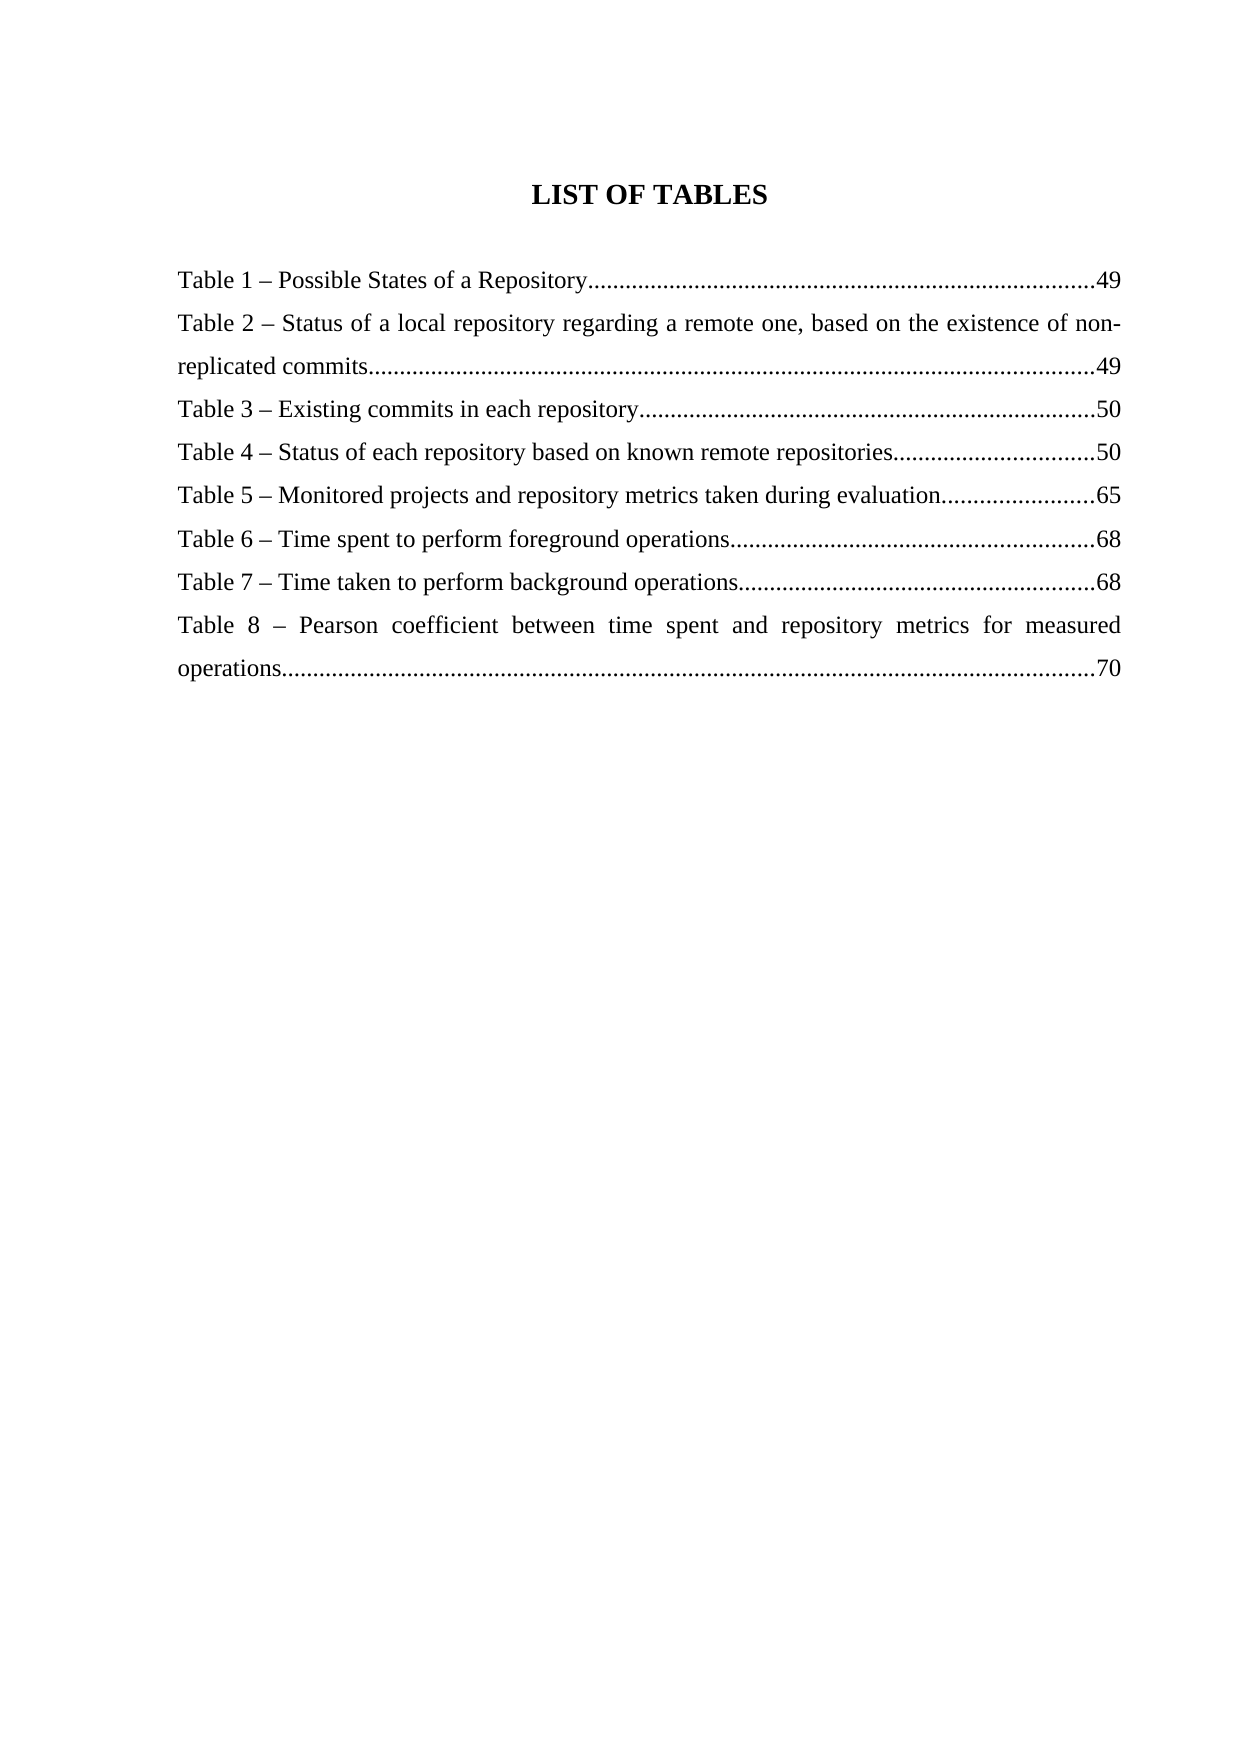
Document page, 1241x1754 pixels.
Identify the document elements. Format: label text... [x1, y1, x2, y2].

text Table 2 – Status of a local repository regarding a remote one, based on the existence of non-replicated commits 49 [177, 308, 1122, 380]
text Table 5 – Monitored projects and repository metrics taken during evaluation 65 [177, 481, 1122, 509]
text Table 8 – Pearson coefficient between time spent and repository metrics for measured operations 70 [177, 610, 1122, 682]
text List OF TABLES [177, 177, 1122, 211]
text Table 1 – Possible States of a Repository 49 [177, 265, 1122, 294]
text Table 4 – Status of each repository based on known remote repositories 50 [177, 437, 1122, 466]
text Table 7 – Time taken to perform background operations 68 [177, 567, 1122, 596]
text Table 6 – Time spent to perform foreground operations 68 [177, 524, 1122, 552]
text Table 3 – Existing commits in each repository 50 [177, 394, 1122, 423]
